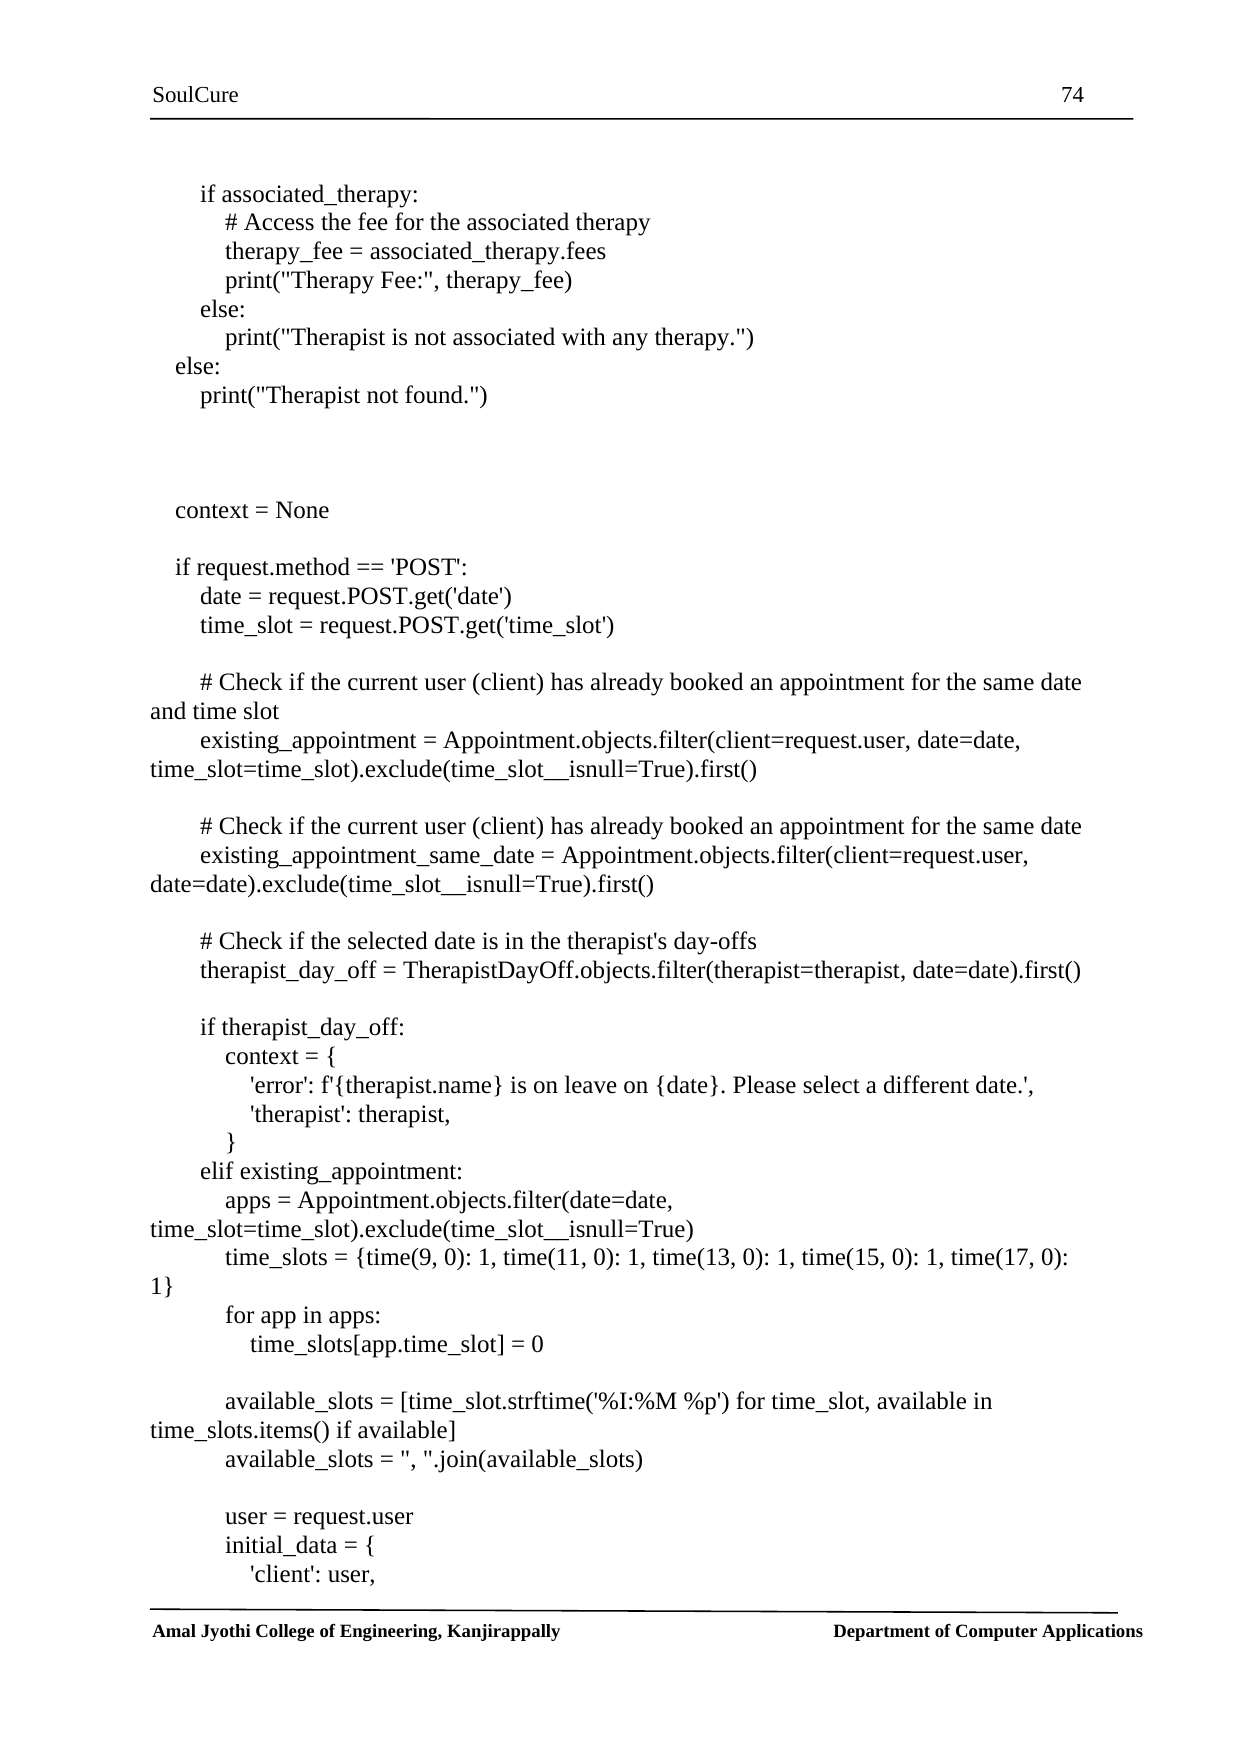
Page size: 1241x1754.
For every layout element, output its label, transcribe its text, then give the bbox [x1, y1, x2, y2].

text 'client': user, [150, 1559, 1090, 1587]
text time_slots[app.time_slot] = 0 [150, 1329, 1090, 1357]
text time_slots = {time(9, 0): 1, time(11, 0): 1, time(13, 0): 1, time(15, 0): 1, time(17, 0): 1} [150, 1242, 1090, 1300]
text context = { [150, 1041, 1090, 1070]
text 'therapist': therapist, [150, 1099, 1090, 1127]
text # Access the fee for the associated therapy [150, 207, 1090, 236]
text print("Therapist is not associated with any therapy.") [150, 322, 1090, 351]
text else: [150, 294, 1090, 322]
text available_slots = [time_slot.strftime('%I:%M %p') for time_slot, available in time_slots.items() if available] [150, 1386, 1090, 1444]
text existing_appointment_same_date = Appointment.objects.filter(client=request.user, date=date).exclude(time_slot__isnull=True).first() [150, 840, 1090, 897]
text 'error': f'{therapist.name} is on leave on {date}. Please select a different date.', [150, 1070, 1090, 1099]
text if associated_therapy: [150, 179, 1090, 207]
text elif existing_appointment: [150, 1156, 1090, 1185]
text available_slots = ", ".join(available_slots) [150, 1444, 1090, 1472]
text print("Therapy Fee:", therapy_fee) [150, 265, 1090, 294]
text date = request.POST.get('date') [150, 581, 1090, 610]
text print("Therapist not found.") [150, 380, 1090, 409]
text time_slot = request.POST.get('time_slot') [150, 610, 1090, 639]
text therapy_fee = associated_therapy.fees [150, 236, 1090, 265]
text initial_data = { [150, 1530, 1090, 1559]
text } [150, 1127, 1090, 1156]
text for app in apps: [150, 1300, 1090, 1329]
text apps = Appointment.objects.filter(date=date, time_slot=time_slot).exclude(time_slot__isnull=True) [150, 1185, 1090, 1242]
text existing_appointment = Appointment.objects.filter(client=request.user, date=date, time_slot=time_slot).exclude(time_slot__isnull=True).first() [150, 725, 1090, 782]
text # Check if the selected date is in the therapist's day-offs [150, 926, 1090, 955]
text if therapist_day_off: [150, 1012, 1090, 1041]
text # Check if the current user (client) has already booked an appointment for the same date [150, 811, 1090, 840]
text user = request.user [150, 1501, 1090, 1530]
text # Check if the current user (client) has already booked an appointment for the same date and time slot [150, 667, 1090, 725]
text if request.method == 'POST': [150, 552, 1090, 581]
text therapist_day_off = TherapistDayOff.objects.filter(therapist=therapist, date=date).first() [150, 955, 1090, 984]
text else: [150, 351, 1090, 380]
text context = None [150, 495, 1090, 524]
